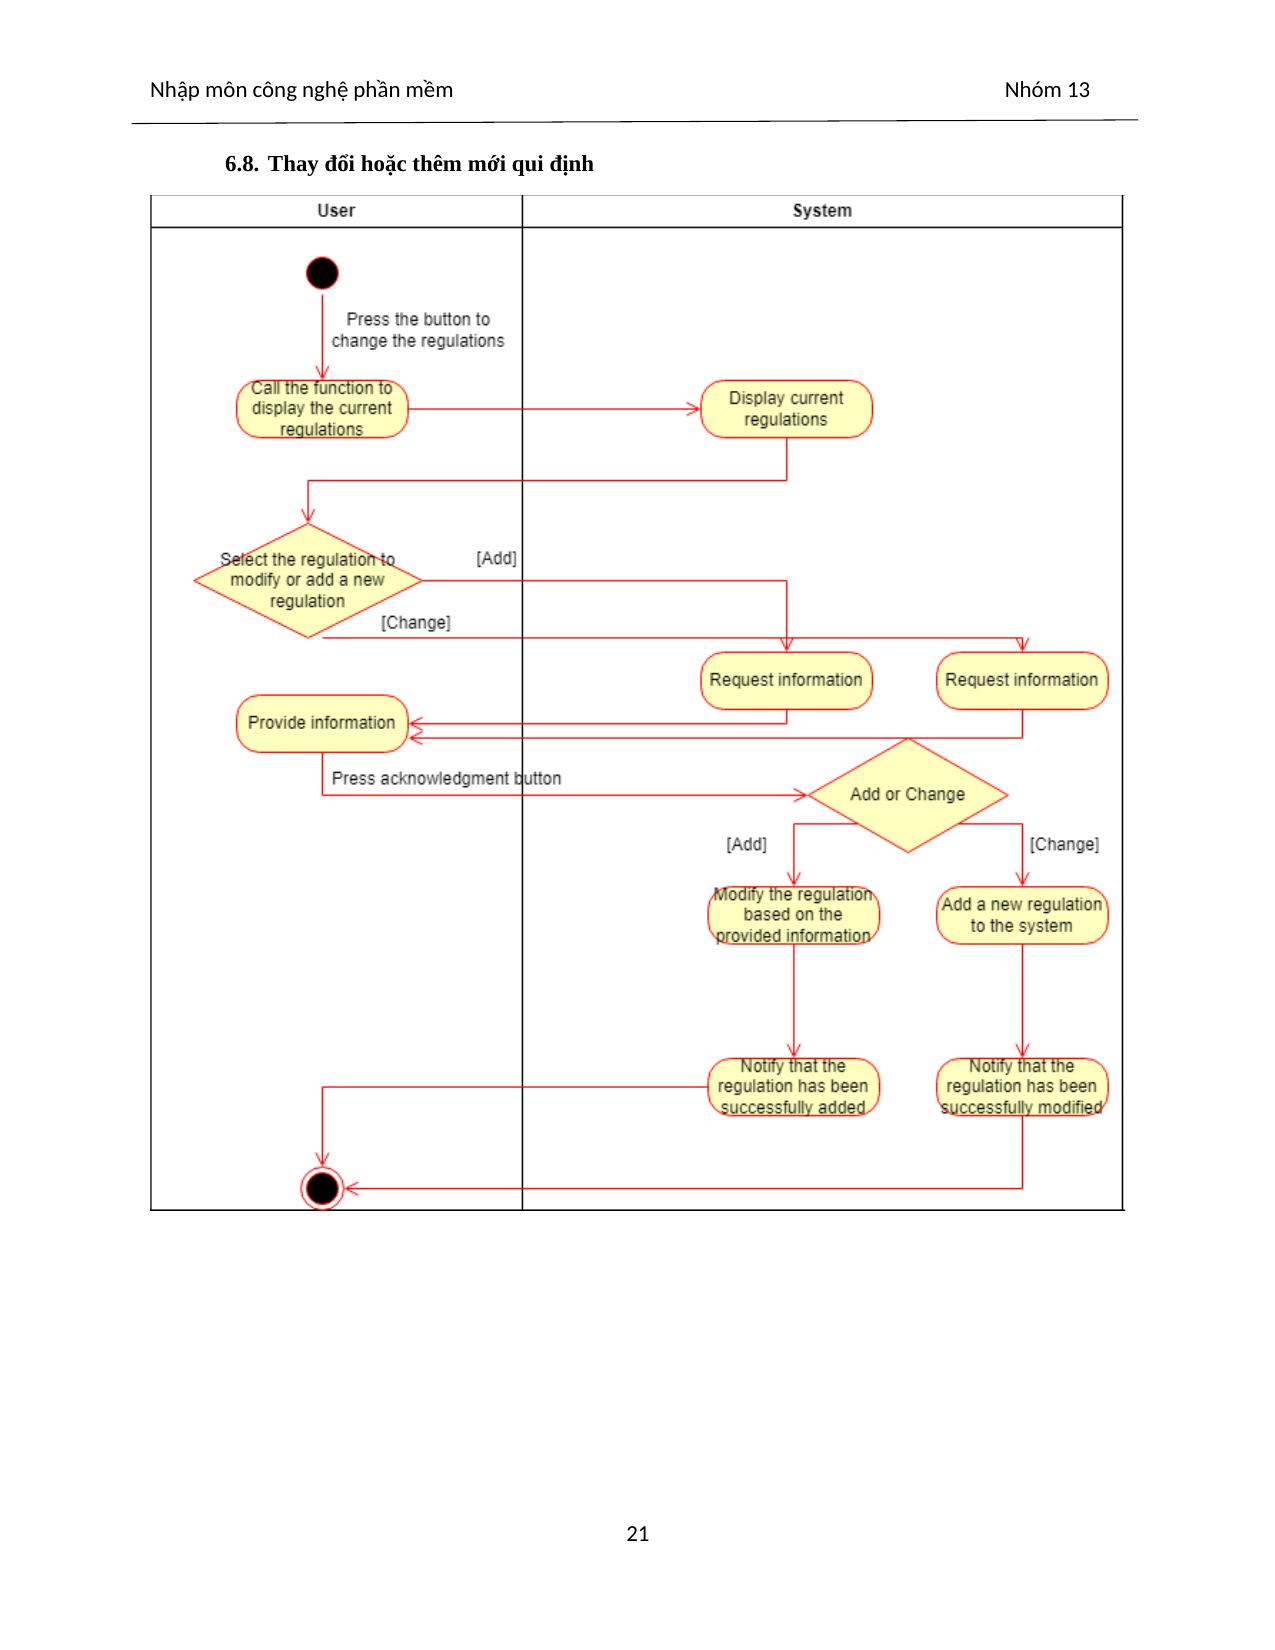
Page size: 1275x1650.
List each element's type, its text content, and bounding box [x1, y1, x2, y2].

picture [150, 195, 1125, 1211]
list Thay đổi hoặc thêm mới qui định [225, 150, 1125, 176]
